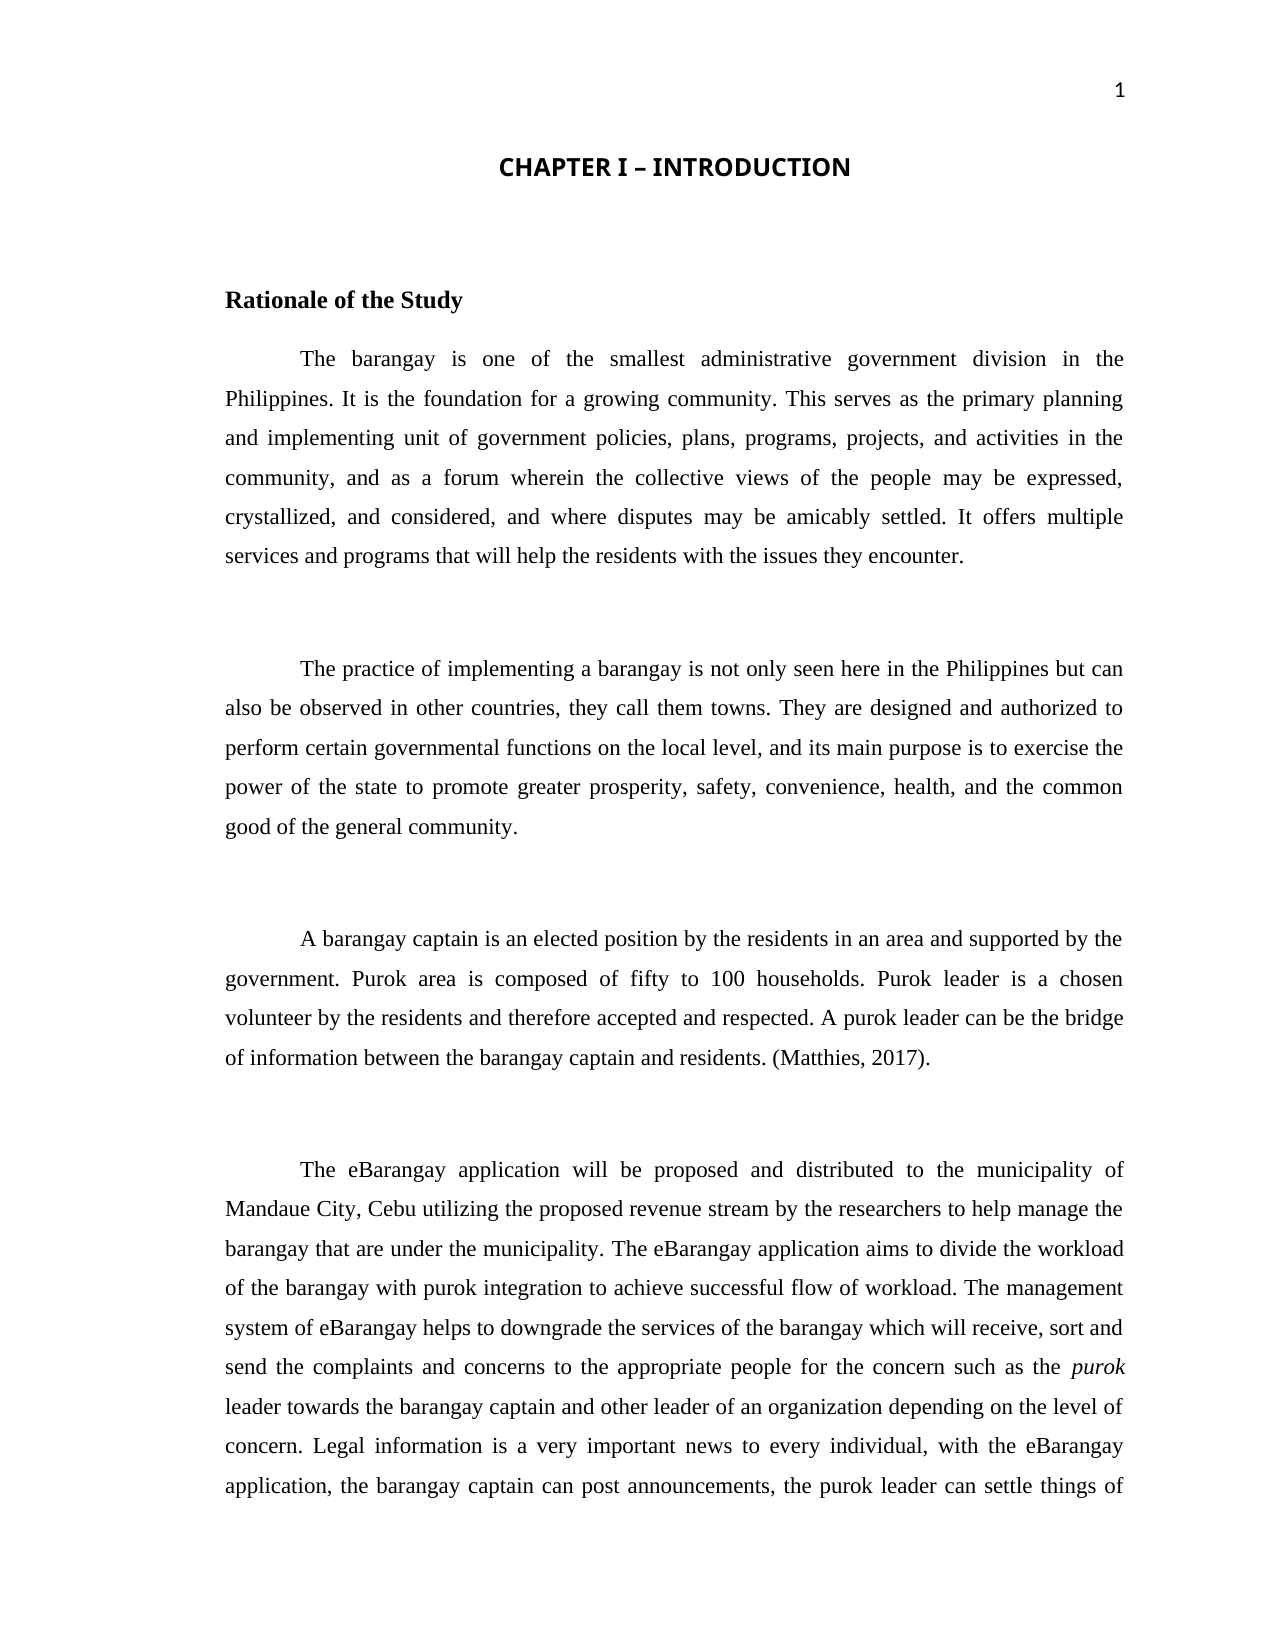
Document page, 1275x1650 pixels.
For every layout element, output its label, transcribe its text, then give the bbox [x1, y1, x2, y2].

text The practice of implementing a barangay is not only seen here in the Philippines but can also be observed in other countries, they call them towns. They are designed and authorized to perform certain governmental functions on the local level, and its main purpose is to exercise the power of the state to promote greater prosperity, safety, convenience, health, and the common good of the general community. [225, 655, 1125, 839]
text The barangay is one of the smallest administrative government division in the Philippines. It is the foundation for a growing community. This serves as the primary planning and implementing unit of government policies, plans, programs, projects, and activities in the community, and as a forum wherein the collective views of the people may be expressed, crystallized, and considered, and where disputes may be amicably settled. It offers multiple services and programs that will help the residents with the issues they encounter. [225, 345, 1125, 569]
text A barangay captain is an elected position by the residents in an area and supported by the government. Purok area is composed of fifty to 100 households. Purok leader is a chosen volunteer by the residents and therefore accepted and respected. A purok leader can be the bridge of information between the barangay captain and residents. (Matthies, 2017). [225, 925, 1125, 1070]
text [225, 1156, 1125, 1498]
text CHAPTER I – INTRODUCTION [225, 150, 1125, 184]
text Rationale of the Study [225, 285, 1125, 314]
